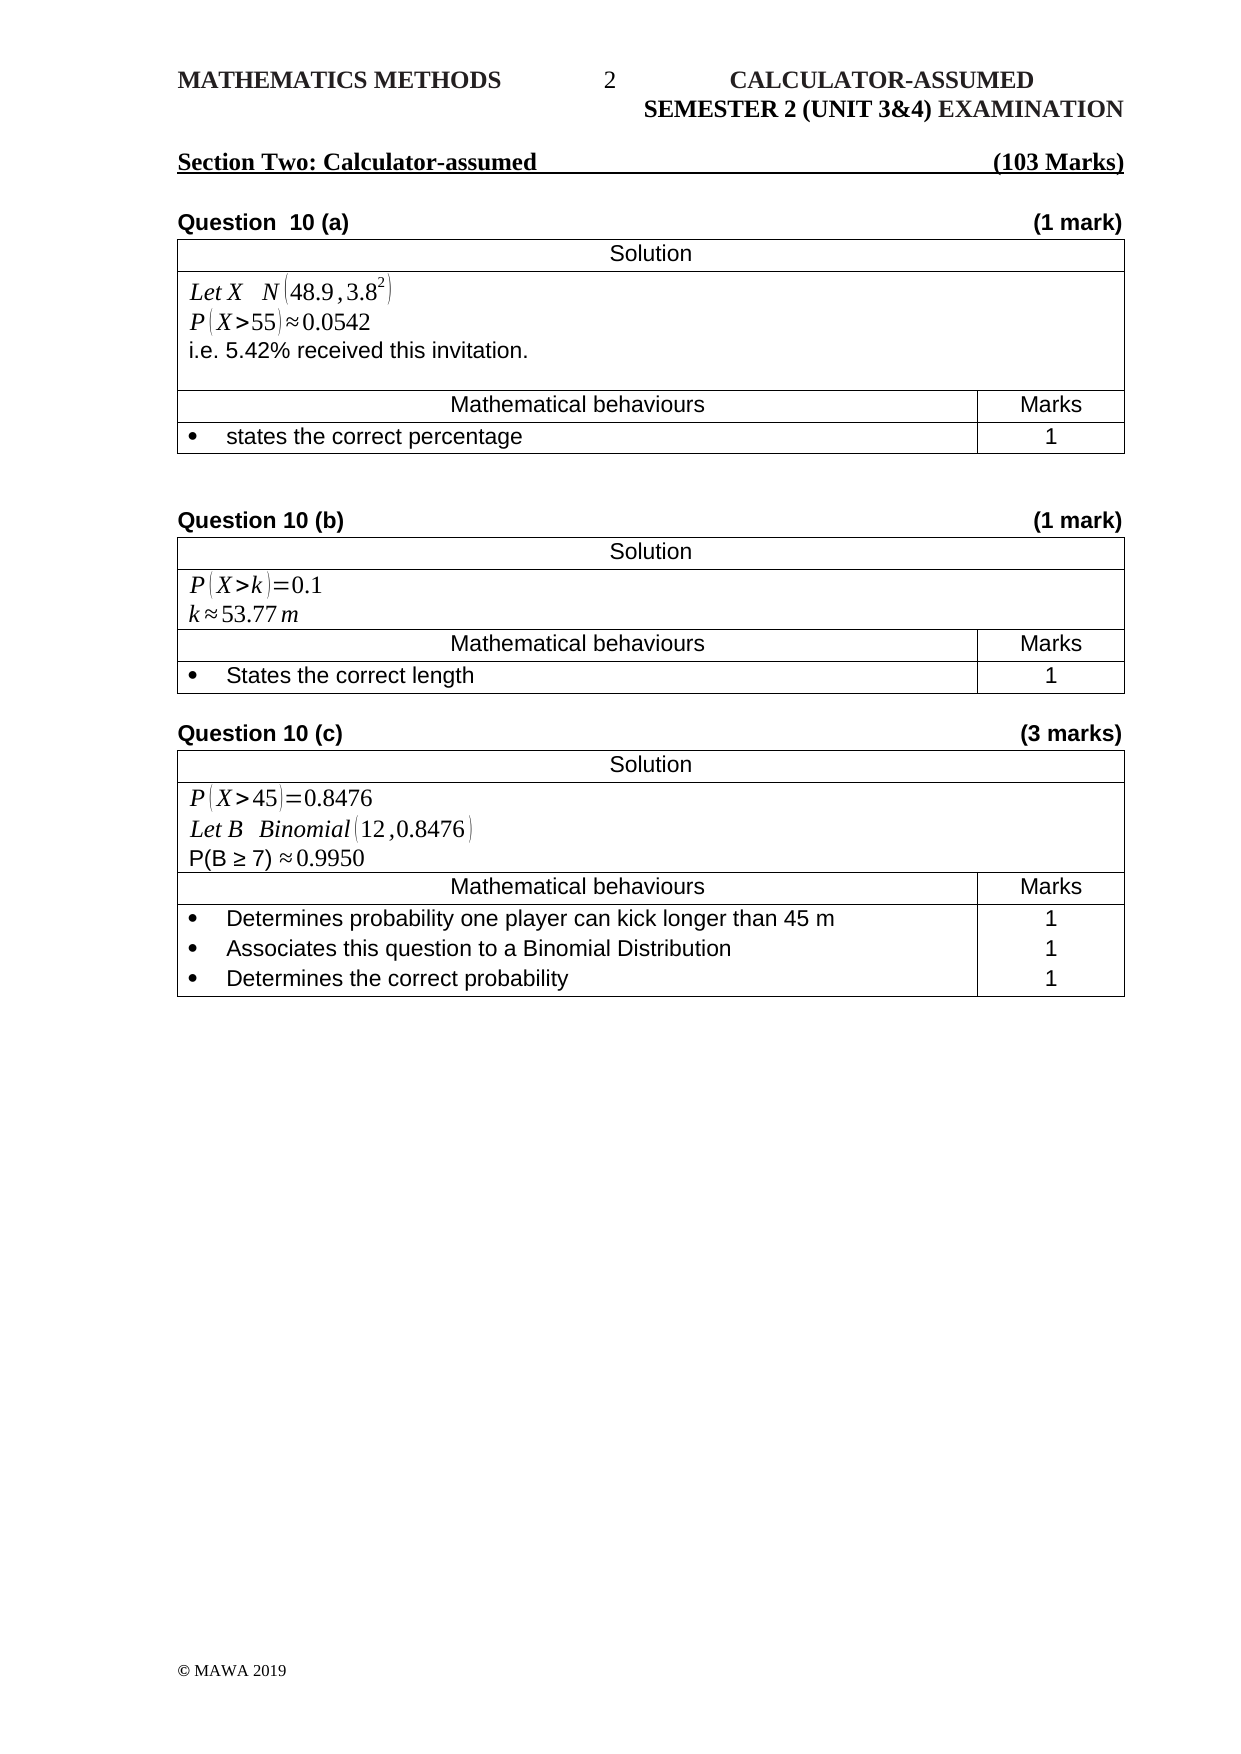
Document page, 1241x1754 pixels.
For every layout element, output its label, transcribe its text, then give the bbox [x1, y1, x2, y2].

text Question 10 (c) (3 marks) [177, 720, 1122, 746]
table_cell [178, 570, 1124, 629]
table_cell Mathematical behaviours [178, 630, 977, 661]
table_cell i.e. 5.42% received this invitation. [178, 272, 1124, 390]
table_header Solution [178, 751, 1124, 782]
table_cell States the correct length [178, 662, 977, 693]
table_cell Mathematical behaviours [178, 391, 977, 422]
table_cell Mathematical behaviours [178, 873, 977, 903]
table_header Solution [178, 240, 1124, 271]
table_cell 1 1 1 [978, 905, 1124, 996]
table_header Solution [178, 538, 1124, 569]
table_cell Marks [978, 873, 1124, 903]
table_cell Marks [978, 391, 1124, 422]
table_cell Determines probability one player can kick longer than 45 m Associates this question to a Binomial Distribution Determines the correct probability [178, 905, 977, 996]
table_cell P(B ≥ 7) [178, 783, 1124, 872]
text Section Two: Calculator-assumed (103 Marks) [177, 147, 1122, 172]
table_cell 1 [978, 662, 1124, 693]
table_cell 1 [978, 423, 1124, 453]
text Question 10 (b) (1 mark) [177, 507, 1122, 533]
table_cell states the correct percentage [178, 423, 977, 453]
text Question 10 (a) (1 mark) [177, 209, 1122, 235]
table_cell Marks [978, 630, 1124, 661]
